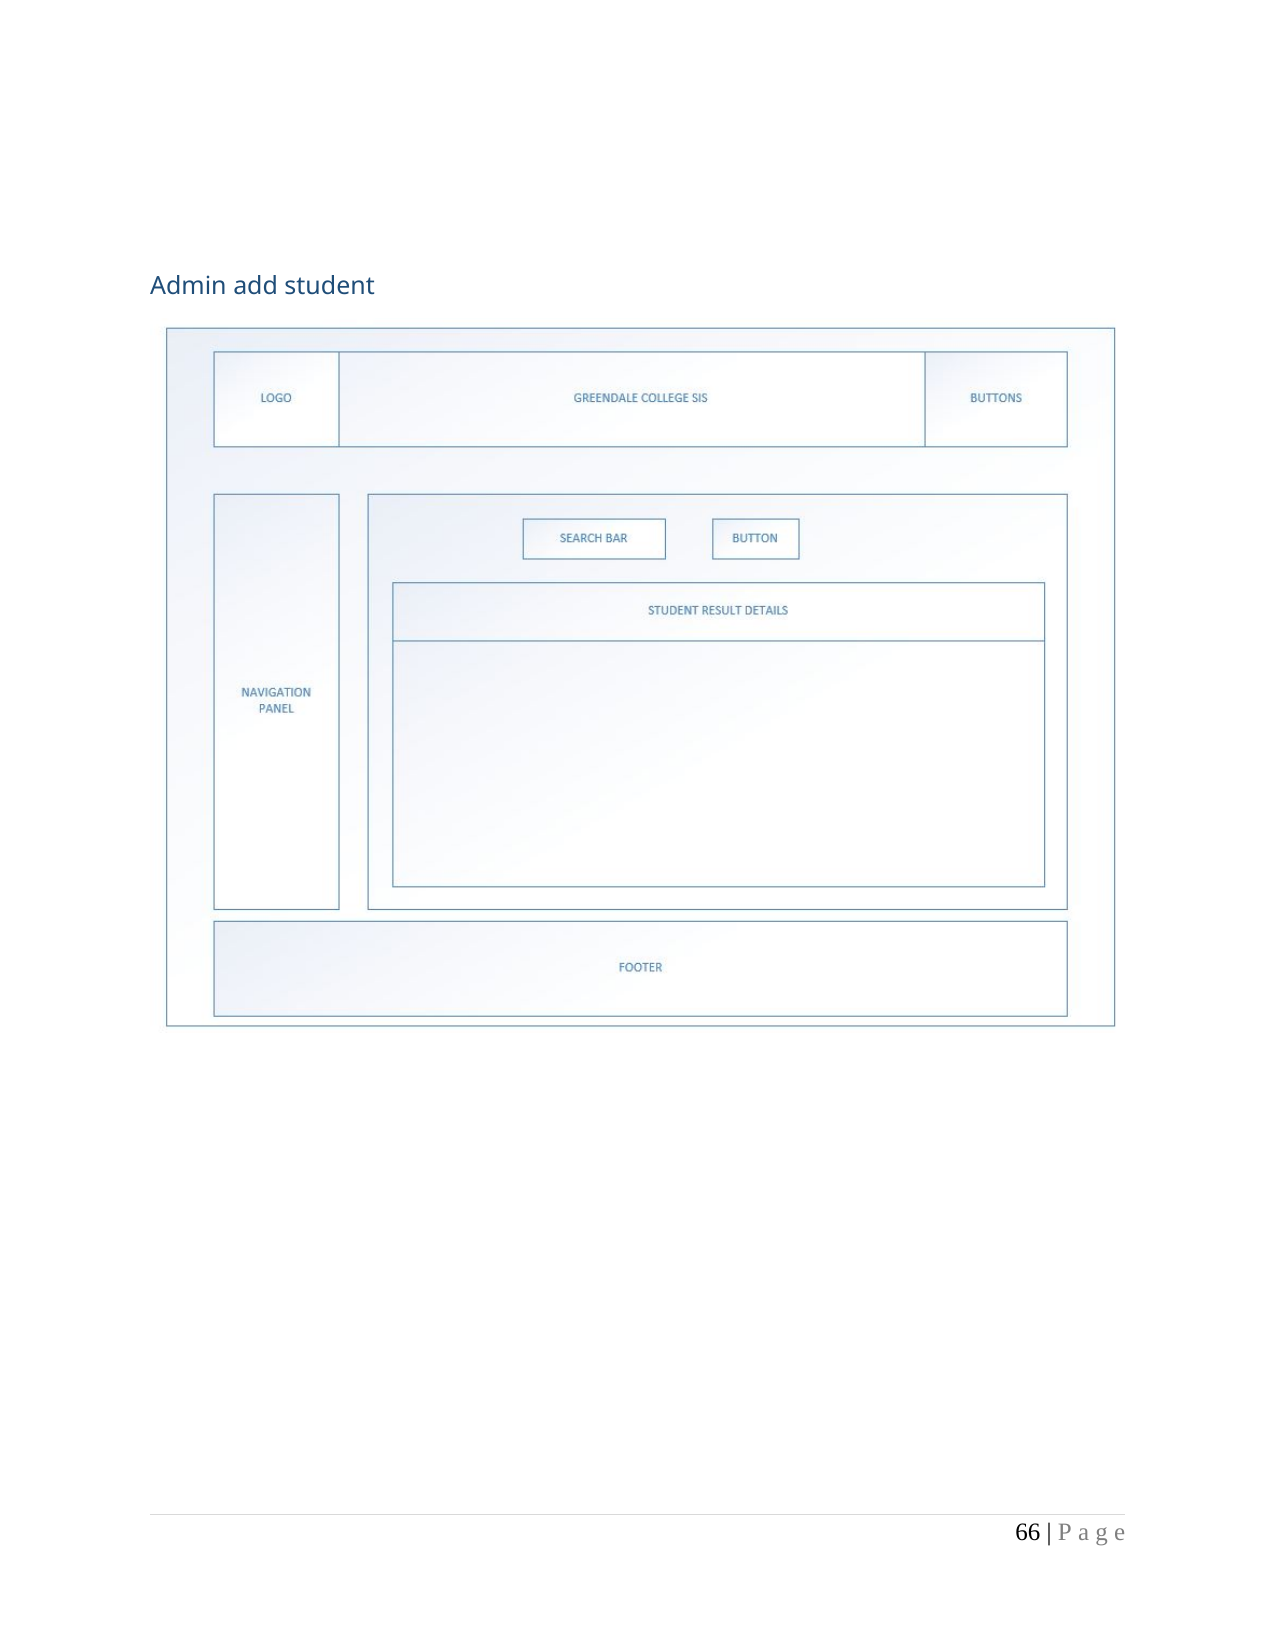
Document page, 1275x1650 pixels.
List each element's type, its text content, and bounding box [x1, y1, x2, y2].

picture [150, 318, 1126, 1033]
subtitle Admin add student [150, 267, 1125, 301]
